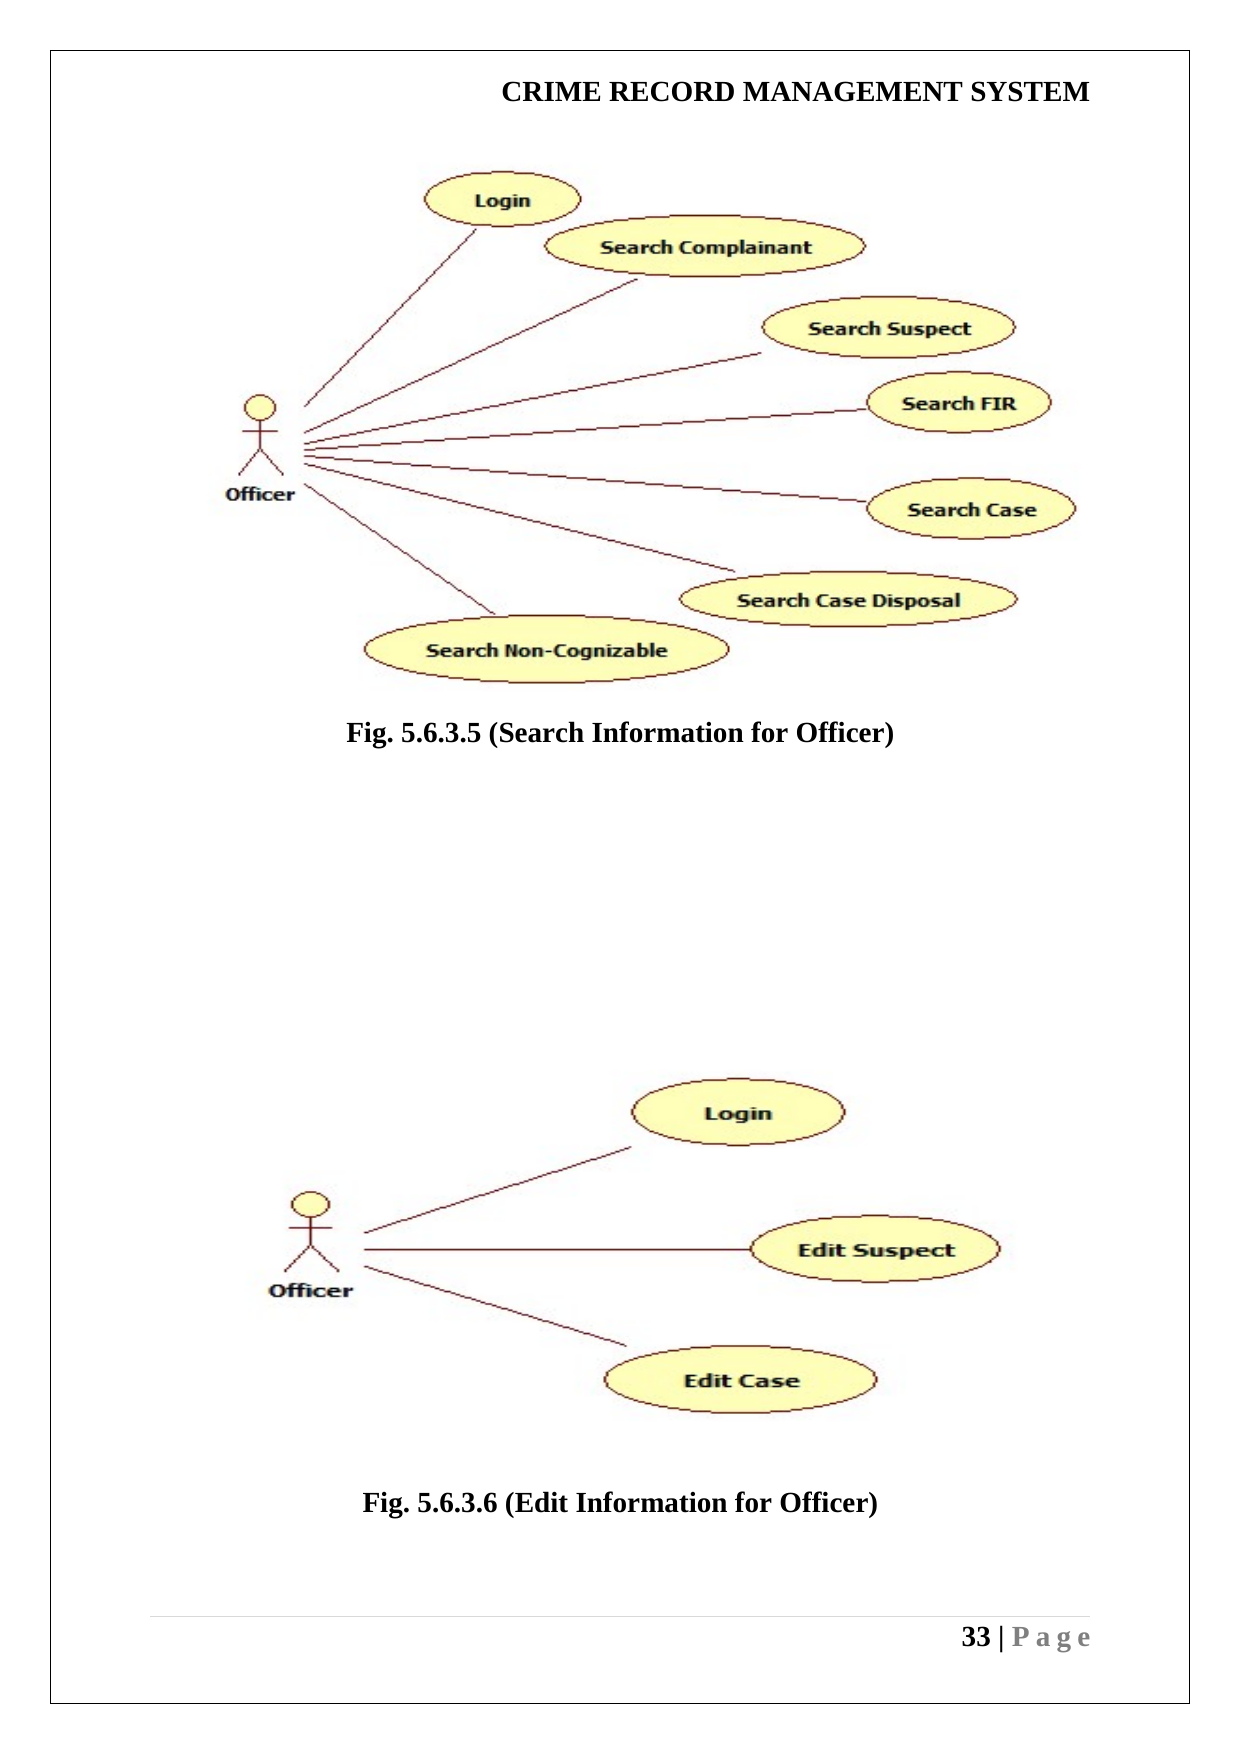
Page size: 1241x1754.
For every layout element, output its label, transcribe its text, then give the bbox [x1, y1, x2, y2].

text Fig. 5.6.3.6 (Edit Information for Officer) [150, 1406, 1090, 1519]
picture [212, 1047, 1047, 1445]
picture [180, 140, 1114, 715]
